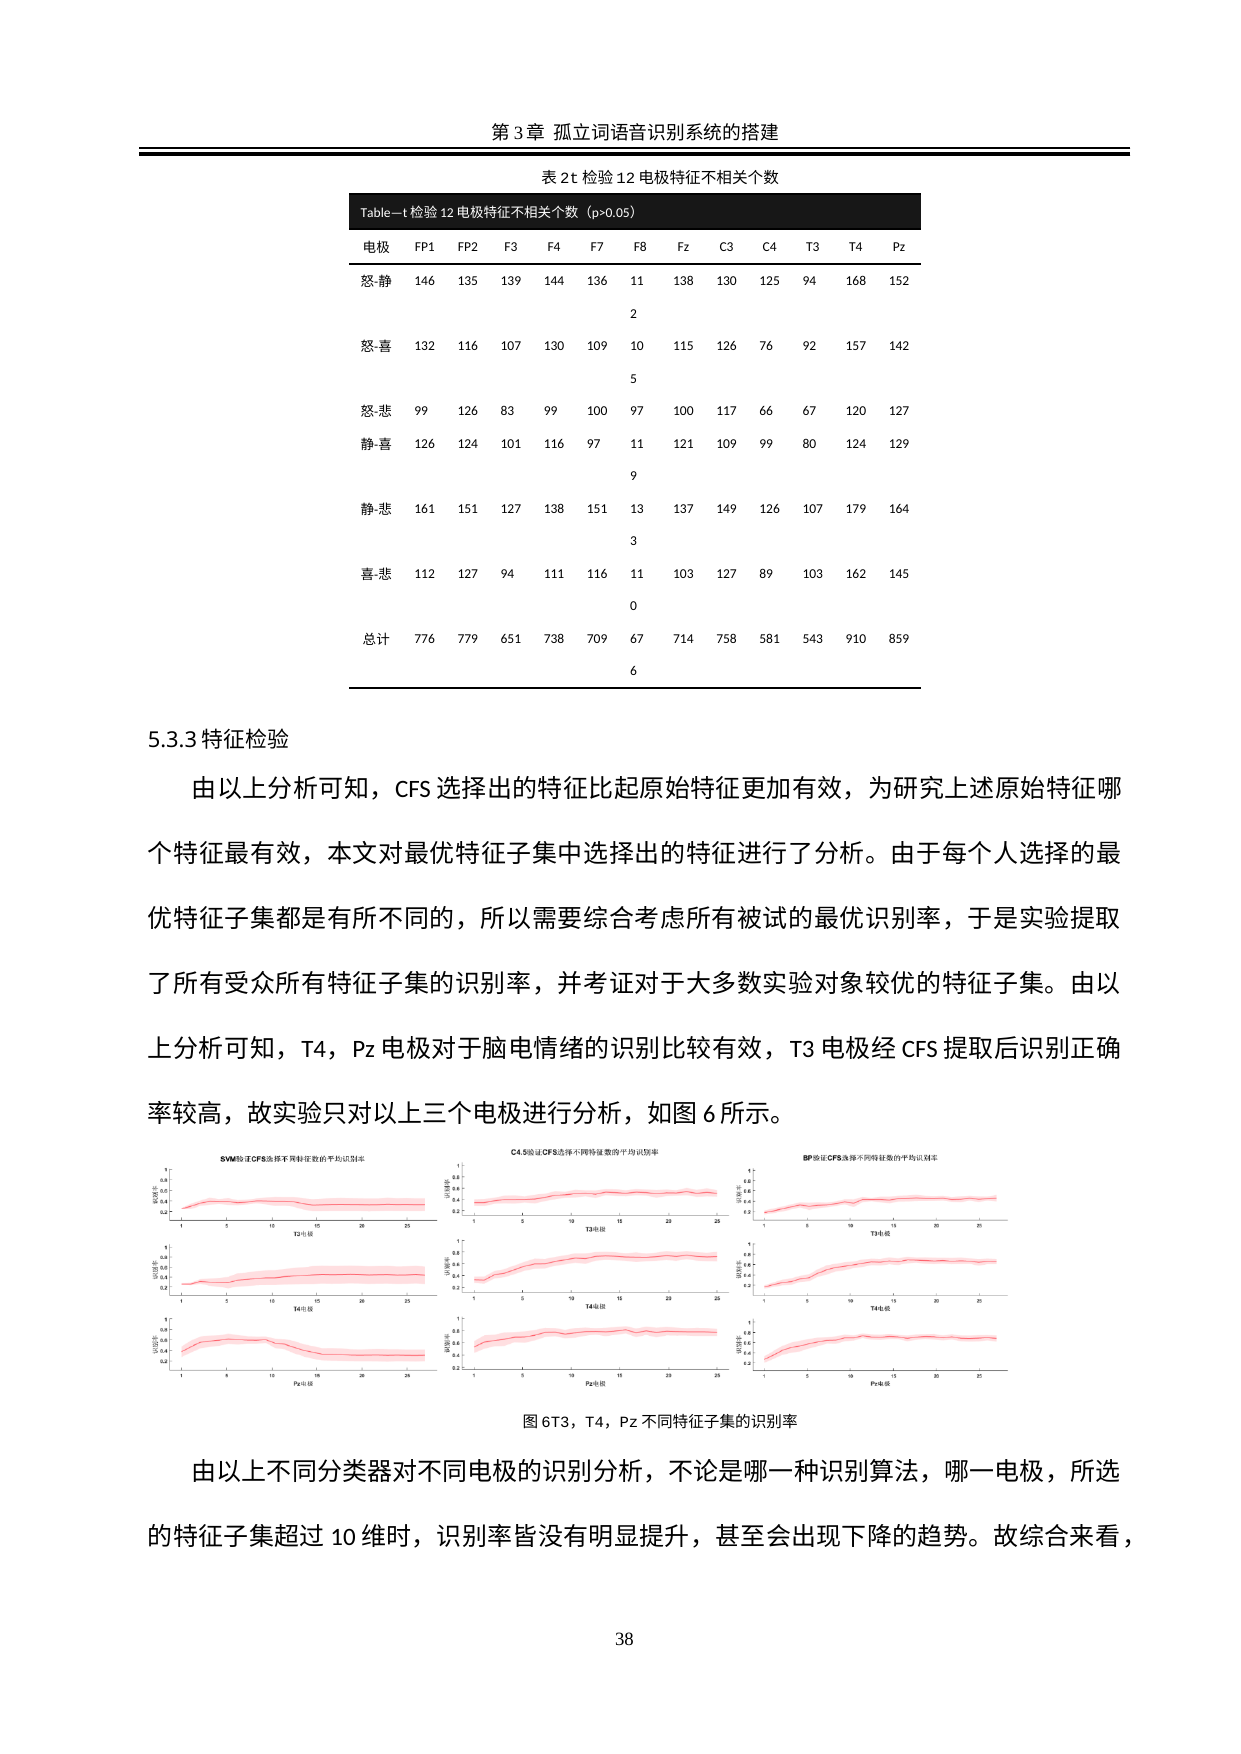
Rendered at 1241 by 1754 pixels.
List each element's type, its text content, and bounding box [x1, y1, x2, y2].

table_cell 111 [532, 557, 575, 622]
table_cell 157 [834, 330, 877, 394]
table_cell 126 [705, 330, 748, 394]
table_cell 99 [532, 395, 575, 427]
table_cell 100 [662, 395, 705, 427]
table_cell 100 [575, 395, 618, 427]
table_cell 138 [532, 492, 575, 557]
table_cell 97 [619, 395, 662, 427]
table_cell 97 [575, 427, 618, 492]
table_cell 129 [877, 427, 921, 492]
text 表2t检验12电极特征不相关个数 [148, 161, 1122, 193]
table_cell 709 [575, 622, 618, 687]
table_cell 164 [877, 492, 921, 557]
table_cell 135 [446, 265, 489, 329]
table_cell 110 [619, 557, 662, 622]
table_cell 127 [705, 557, 748, 622]
table_cell 116 [575, 557, 618, 622]
table_cell T4 [834, 230, 877, 262]
table_cell 149 [705, 492, 748, 557]
table_cell 124 [446, 427, 489, 492]
table_cell 738 [532, 622, 575, 687]
table_cell 168 [834, 265, 877, 329]
table_cell 107 [489, 330, 532, 394]
table_cell 76 [748, 330, 791, 394]
table_cell 109 [575, 330, 618, 394]
table_cell 静-悲 [349, 492, 403, 557]
table_cell 130 [532, 330, 575, 394]
table_cell 910 [834, 622, 877, 687]
table_cell 714 [662, 622, 705, 687]
table_cell 133 [619, 492, 662, 557]
table_cell 127 [446, 557, 489, 622]
table_cell T3 [791, 230, 834, 262]
table_cell 776 [403, 622, 446, 687]
table_cell 94 [791, 265, 834, 329]
table_cell 139 [489, 265, 532, 329]
table_cell 99 [403, 395, 446, 427]
table_cell 179 [834, 492, 877, 557]
table_cell C4 [748, 230, 791, 262]
table_cell 651 [489, 622, 532, 687]
table_cell 144 [532, 265, 575, 329]
table_cell 怒-喜 [349, 330, 403, 394]
table_cell 859 [877, 622, 921, 687]
table_cell 142 [877, 330, 921, 394]
table_cell 117 [705, 395, 748, 427]
table_cell 151 [446, 492, 489, 557]
table_cell 120 [834, 395, 877, 427]
table_cell 112 [403, 557, 446, 622]
table_cell 67 [791, 395, 834, 427]
table_cell 105 [619, 330, 662, 394]
table_cell 676 [619, 622, 662, 687]
table_cell 758 [705, 622, 748, 687]
table_cell 137 [662, 492, 705, 557]
table_cell 怒-静 [349, 265, 403, 329]
table_cell 151 [575, 492, 618, 557]
table_cell 146 [403, 265, 446, 329]
table_cell F4 [532, 230, 575, 262]
table_cell 125 [748, 265, 791, 329]
table_cell 115 [662, 330, 705, 394]
table_cell 80 [791, 427, 834, 492]
table_cell 127 [489, 492, 532, 557]
table_cell 581 [748, 622, 791, 687]
table_cell 总计 [349, 622, 403, 687]
table_cell 静-喜 [349, 427, 403, 492]
picture [147, 1144, 1010, 1390]
table_cell 116 [446, 330, 489, 394]
table_cell 136 [575, 265, 618, 329]
table_cell 99 [748, 427, 791, 492]
table_cell 103 [791, 557, 834, 622]
table_cell Pz [877, 230, 921, 262]
table_cell 89 [748, 557, 791, 622]
table_cell 145 [877, 557, 921, 622]
table_cell 132 [403, 330, 446, 394]
table_cell 喜-悲 [349, 557, 403, 622]
table_cell FP2 [446, 230, 489, 262]
table_cell F8 [619, 230, 662, 262]
table_cell F7 [575, 230, 618, 262]
table_cell C3 [705, 230, 748, 262]
text 由以上分析可知，CFS选择出的特征比起原始特征更加有效，为研究上述原始特征哪个特征最有效，本文对最优特征子集中选择出的特征进行了分析。由于每个人选择的最优特征子集都是有所不同的，所以需要综合考虑所有被试的最优识别率，于是实验提取了所有受众所有特征子集的识别率，并考证对于大多数实验对象较优的特征子集。由以上分析可知，T4，Pz电极对于脑电情绪的识别比较有效，T3电极经CFS提取后识别正确率较高，故实验只对以上三个电极进行分析，如图6所示。 [148, 754, 1122, 1144]
table_cell 怒-悲 [349, 395, 403, 427]
table_cell 152 [877, 265, 921, 329]
table_cell 103 [662, 557, 705, 622]
table_cell 电极 [349, 230, 403, 262]
text 5.3.3特征检验 [148, 722, 1122, 754]
table_cell 101 [489, 427, 532, 492]
table_cell 127 [877, 395, 921, 427]
table_cell 116 [532, 427, 575, 492]
table_cell 543 [791, 622, 834, 687]
table_cell 126 [748, 492, 791, 557]
table_cell FP1 [403, 230, 446, 262]
table_cell 126 [403, 427, 446, 492]
table_cell 126 [446, 395, 489, 427]
table_cell 138 [662, 265, 705, 329]
table_cell 83 [489, 395, 532, 427]
table_cell 779 [446, 622, 489, 687]
table_header Table—t检验12电极特征不相关个数（p>0.05） [349, 195, 921, 228]
table_cell 107 [791, 492, 834, 557]
table_cell 124 [834, 427, 877, 492]
table_cell 94 [489, 557, 532, 622]
table_cell Fz [662, 230, 705, 262]
table_cell 112 [619, 265, 662, 329]
table_cell 92 [791, 330, 834, 394]
table_cell 162 [834, 557, 877, 622]
table_cell 109 [705, 427, 748, 492]
table_cell 121 [662, 427, 705, 492]
table_cell 119 [619, 427, 662, 492]
table_cell F3 [489, 230, 532, 262]
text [148, 1437, 1122, 1567]
text 图6T3，T4，Pz不同特征子集的识别率 [148, 1404, 1122, 1437]
table_cell 66 [748, 395, 791, 427]
table_cell 161 [403, 492, 446, 557]
table_cell 130 [705, 265, 748, 329]
